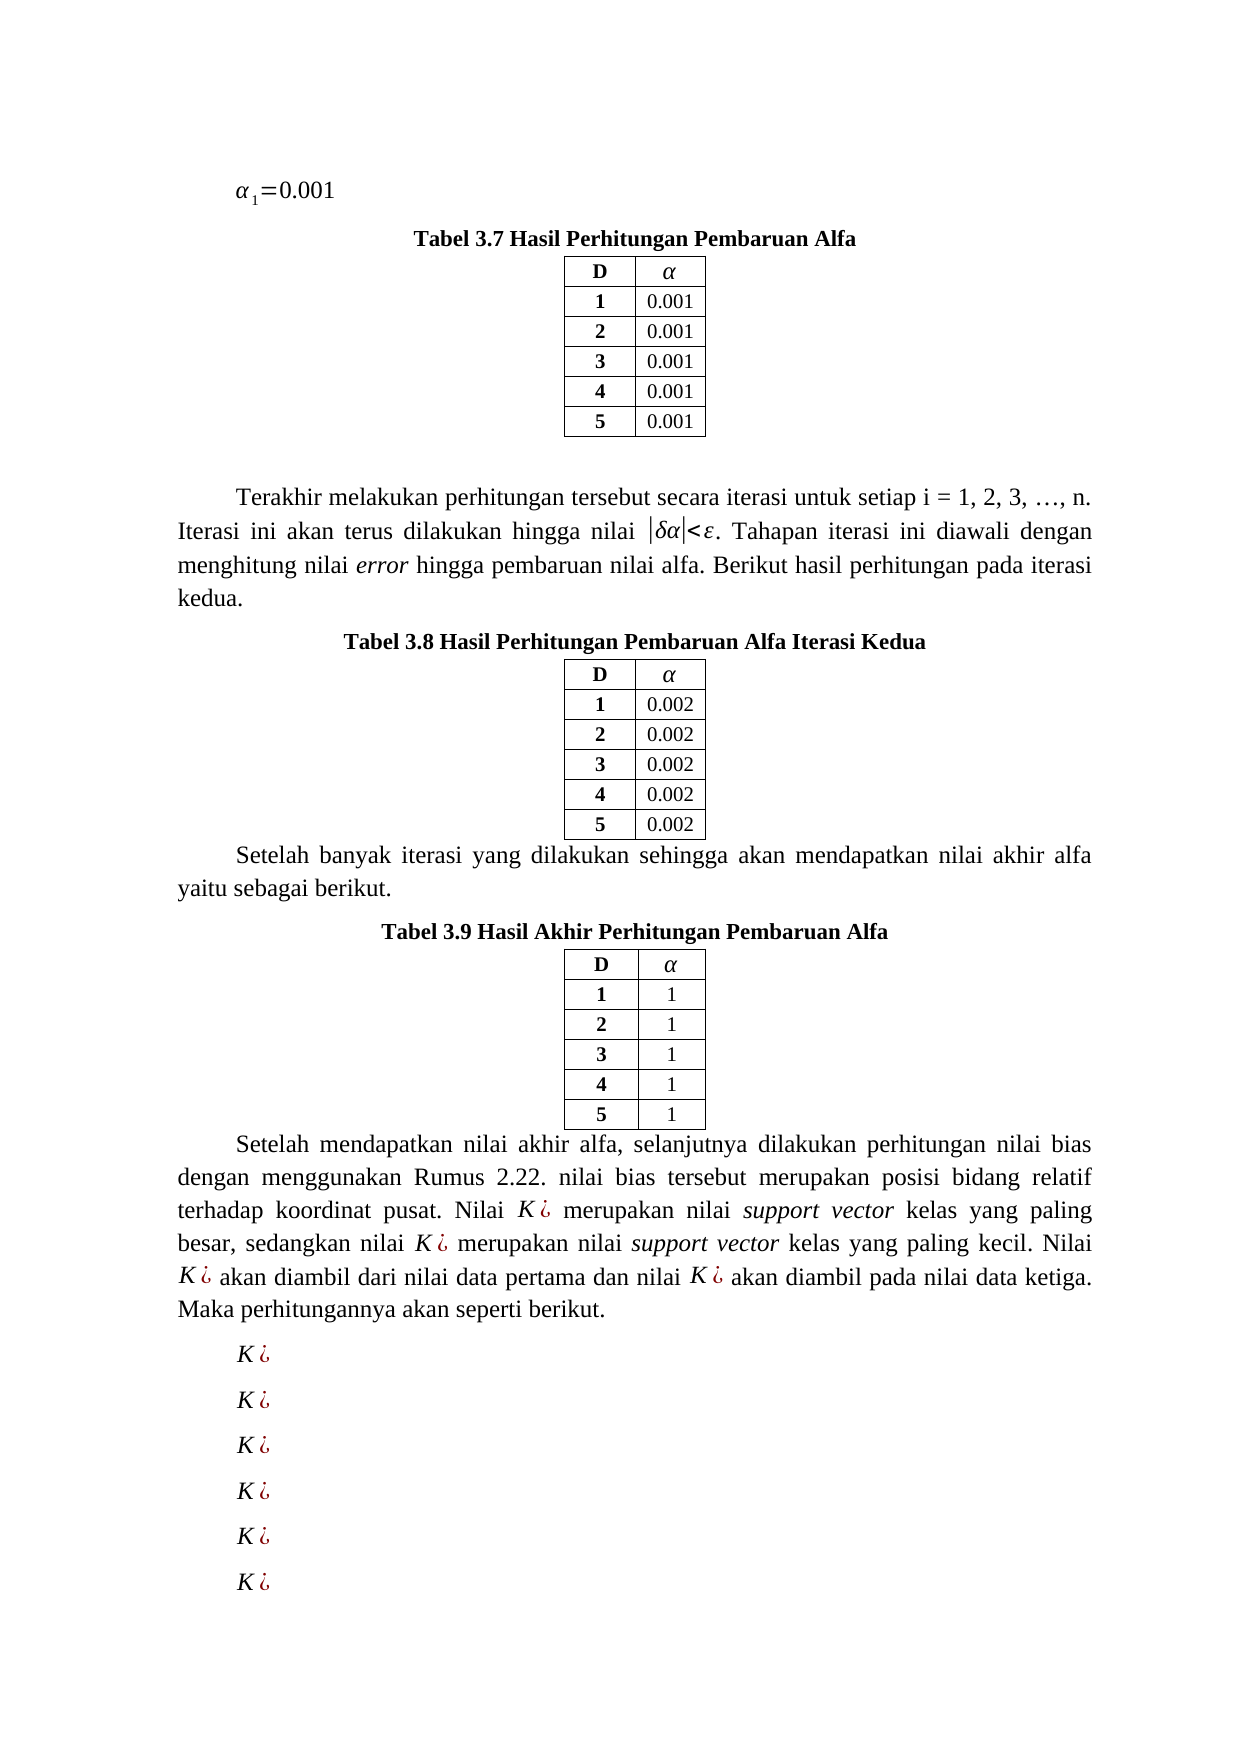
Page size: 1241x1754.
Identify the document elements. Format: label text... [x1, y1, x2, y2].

table_cell 4 [565, 377, 635, 406]
table_header D [565, 660, 635, 689]
table_header [639, 950, 705, 978]
table_cell 2 [565, 317, 635, 346]
table_header D [565, 950, 638, 978]
text Terakhir melakukan perhitungan tersebut secara iterasi untuk setiap i = 1, 2, 3, …, n. Iterasi ini akan terus dilakukan hingga nilai . Tahapan iterasi ini diawali dengan menghitung nilai error hingga pembaruan nilai alfa. Berikut hasil perhitungan pada iterasi kedua. [177, 482, 1092, 612]
text Setelah mendapatkan nilai akhir alfa, selanjutnya dilakukan perhitungan nilai bias dengan menggunakan Rumus 2.22. nilai bias tersebut merupakan posisi bidang relatif terhadap koordinat pusat. Nilai merupakan nilai support vector kelas yang paling besar, sedangkan nilai merupakan nilai support vector kelas yang paling kecil. Nilai akan diambil dari nilai data pertama dan nilai akan diambil pada nilai data ketiga. Maka perhitungannya akan seperti berikut. [177, 1129, 1092, 1323]
table_header D [565, 257, 635, 286]
table_cell 4 [565, 780, 635, 809]
table_cell 1 [565, 287, 635, 316]
table_cell 0.002 [636, 810, 705, 839]
table_cell 0.001 [636, 287, 705, 316]
table_cell 0.001 [636, 377, 705, 406]
table_cell 2 [565, 1010, 638, 1038]
table_cell 1 [639, 980, 705, 1008]
table_cell 0.002 [636, 780, 705, 809]
table_cell 1 [639, 1070, 705, 1098]
table_cell 5 [565, 810, 635, 839]
table_cell 3 [565, 347, 635, 376]
table_cell 0.002 [636, 720, 705, 749]
table_cell 3 [565, 750, 635, 779]
table_cell 2 [565, 720, 635, 749]
table_cell 0.002 [636, 690, 705, 719]
table_cell 1 [565, 980, 638, 1008]
table_cell 1 [639, 1100, 705, 1128]
table_header [636, 660, 705, 689]
table_header [636, 257, 705, 286]
table_cell 5 [565, 1100, 638, 1128]
table_cell 1 [565, 690, 635, 719]
table_cell 0.001 [636, 347, 705, 376]
table_cell 1 [639, 1010, 705, 1038]
table_cell 4 [565, 1070, 638, 1098]
table_cell 3 [565, 1040, 638, 1068]
table_cell 0.001 [636, 317, 705, 346]
text Setelah banyak iterasi yang dilakukan sehingga akan mendapatkan nilai akhir alfa yaitu sebagai berikut. [177, 840, 1092, 901]
table_cell 5 [565, 407, 635, 436]
table_cell 1 [639, 1040, 705, 1068]
table_cell 0.002 [636, 750, 705, 779]
table_cell 0.001 [636, 407, 705, 436]
